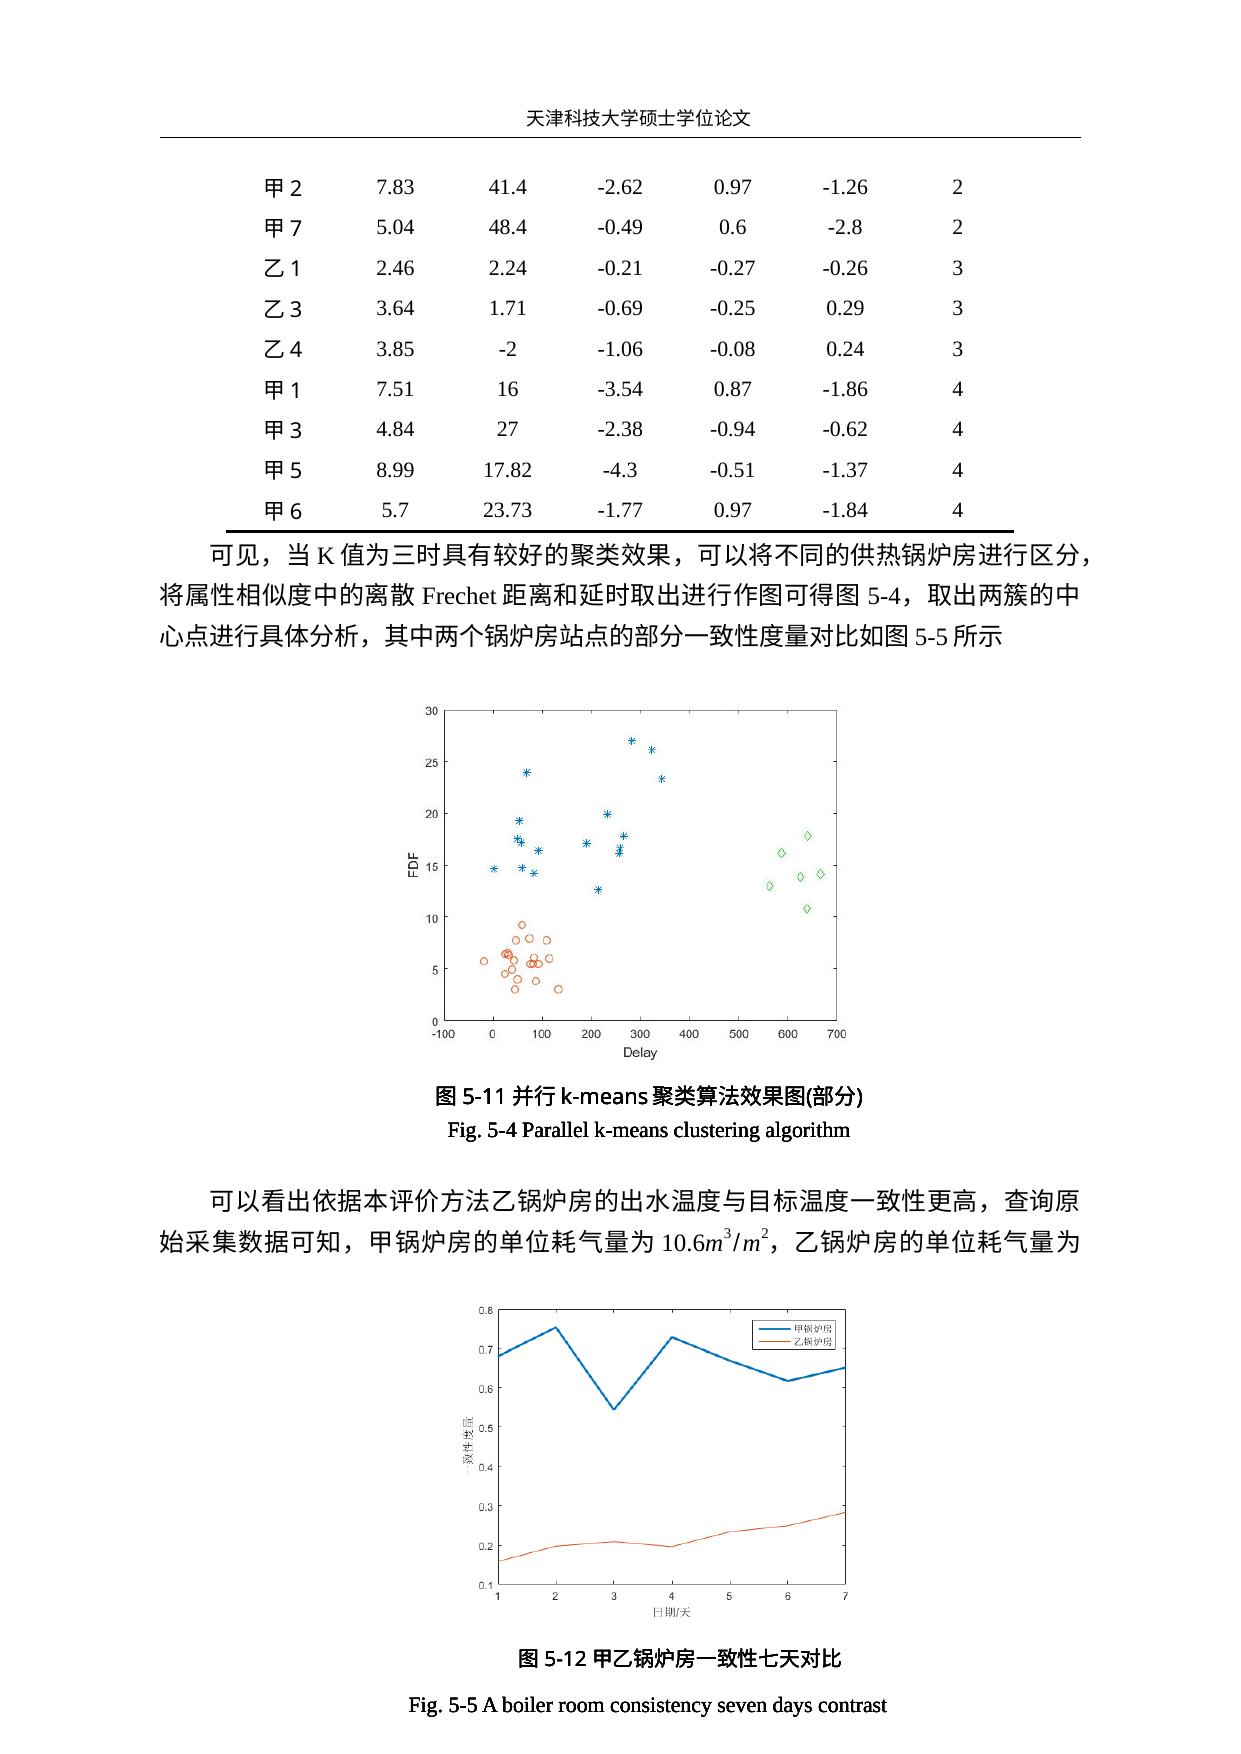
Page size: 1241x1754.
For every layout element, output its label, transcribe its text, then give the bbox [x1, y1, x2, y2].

table_cell -0.69 [564, 288, 676, 328]
table_cell -2.8 [789, 207, 901, 247]
table_cell 3 [901, 328, 1014, 368]
table_cell -2.38 [564, 409, 676, 449]
table_cell 3.85 [339, 328, 451, 368]
table_cell 4 [901, 449, 1014, 489]
table_cell 乙1 [226, 247, 339, 287]
table_cell 3 [901, 288, 1014, 328]
table_cell -0.25 [676, 288, 789, 328]
table_cell -0.51 [676, 449, 789, 489]
table_cell 0.87 [676, 368, 789, 409]
table_cell -3.54 [564, 368, 676, 409]
table_cell 甲2 [226, 166, 339, 207]
table_cell 4 [901, 490, 1014, 530]
table_cell -0.62 [789, 409, 901, 449]
table_cell -1.86 [789, 368, 901, 409]
table_cell -0.26 [789, 247, 901, 287]
table_cell 0.24 [789, 328, 901, 368]
table_cell -0.21 [564, 247, 676, 287]
table_cell 4 [901, 368, 1014, 409]
table_cell 3.64 [339, 288, 451, 328]
table_cell -1.84 [789, 490, 901, 530]
table_cell 甲6 [226, 490, 339, 530]
table_cell -0.94 [676, 409, 789, 449]
text 可见，当K值为三时具有较好的聚类效果，可以将不同的供热锅炉房进行区分，将属性相似度中的离散Frechet距离和延时取出进行作图可得图5-4，取出两簇的中心点进行具体分析，其中两个锅炉房站点的部分一致性度量对比如图5-5所示 [159, 533, 1081, 654]
table_cell 5.7 [339, 490, 451, 530]
picture [439, 1284, 888, 1621]
table_cell 5.04 [339, 207, 451, 247]
table_cell 1.71 [451, 288, 564, 328]
table_cell -1.37 [789, 449, 901, 489]
table_cell 甲7 [226, 207, 339, 247]
table_cell 0.97 [676, 166, 789, 207]
table_cell 16 [451, 368, 564, 409]
table_cell -1.26 [789, 166, 901, 207]
table_cell -4.3 [564, 449, 676, 489]
table_cell -1.77 [564, 490, 676, 530]
table_cell -1.06 [564, 328, 676, 368]
table_cell -0.49 [564, 207, 676, 247]
table_cell 4.84 [339, 409, 451, 449]
table_cell 2 [901, 207, 1014, 247]
table_cell 0.6 [676, 207, 789, 247]
table_cell 17.82 [451, 449, 564, 489]
table_cell 3 [901, 247, 1014, 287]
table_cell 甲5 [226, 449, 339, 489]
table_cell 0.97 [676, 490, 789, 530]
table_cell 甲3 [226, 409, 339, 449]
table_cell -2.62 [564, 166, 676, 207]
table_cell -0.27 [676, 247, 789, 287]
table_cell 2.24 [451, 247, 564, 287]
table_cell 2 [901, 166, 1014, 207]
table_cell -2 [451, 328, 564, 368]
table_cell 48.4 [451, 207, 564, 247]
table_cell 0.29 [789, 288, 901, 328]
table_cell 41.4 [451, 166, 564, 207]
table_cell 23.73 [451, 490, 564, 530]
table_cell 27 [451, 409, 564, 449]
picture [377, 681, 885, 1062]
table_cell 7.51 [339, 368, 451, 409]
table_cell 2.46 [339, 247, 451, 287]
table_cell 甲1 [226, 368, 339, 409]
table_cell 乙3 [226, 288, 339, 328]
table_cell 乙4 [226, 328, 339, 368]
table_cell 4 [901, 409, 1014, 449]
table_cell -0.08 [676, 328, 789, 368]
table_cell 7.83 [339, 166, 451, 207]
table_cell 8.99 [339, 449, 451, 489]
